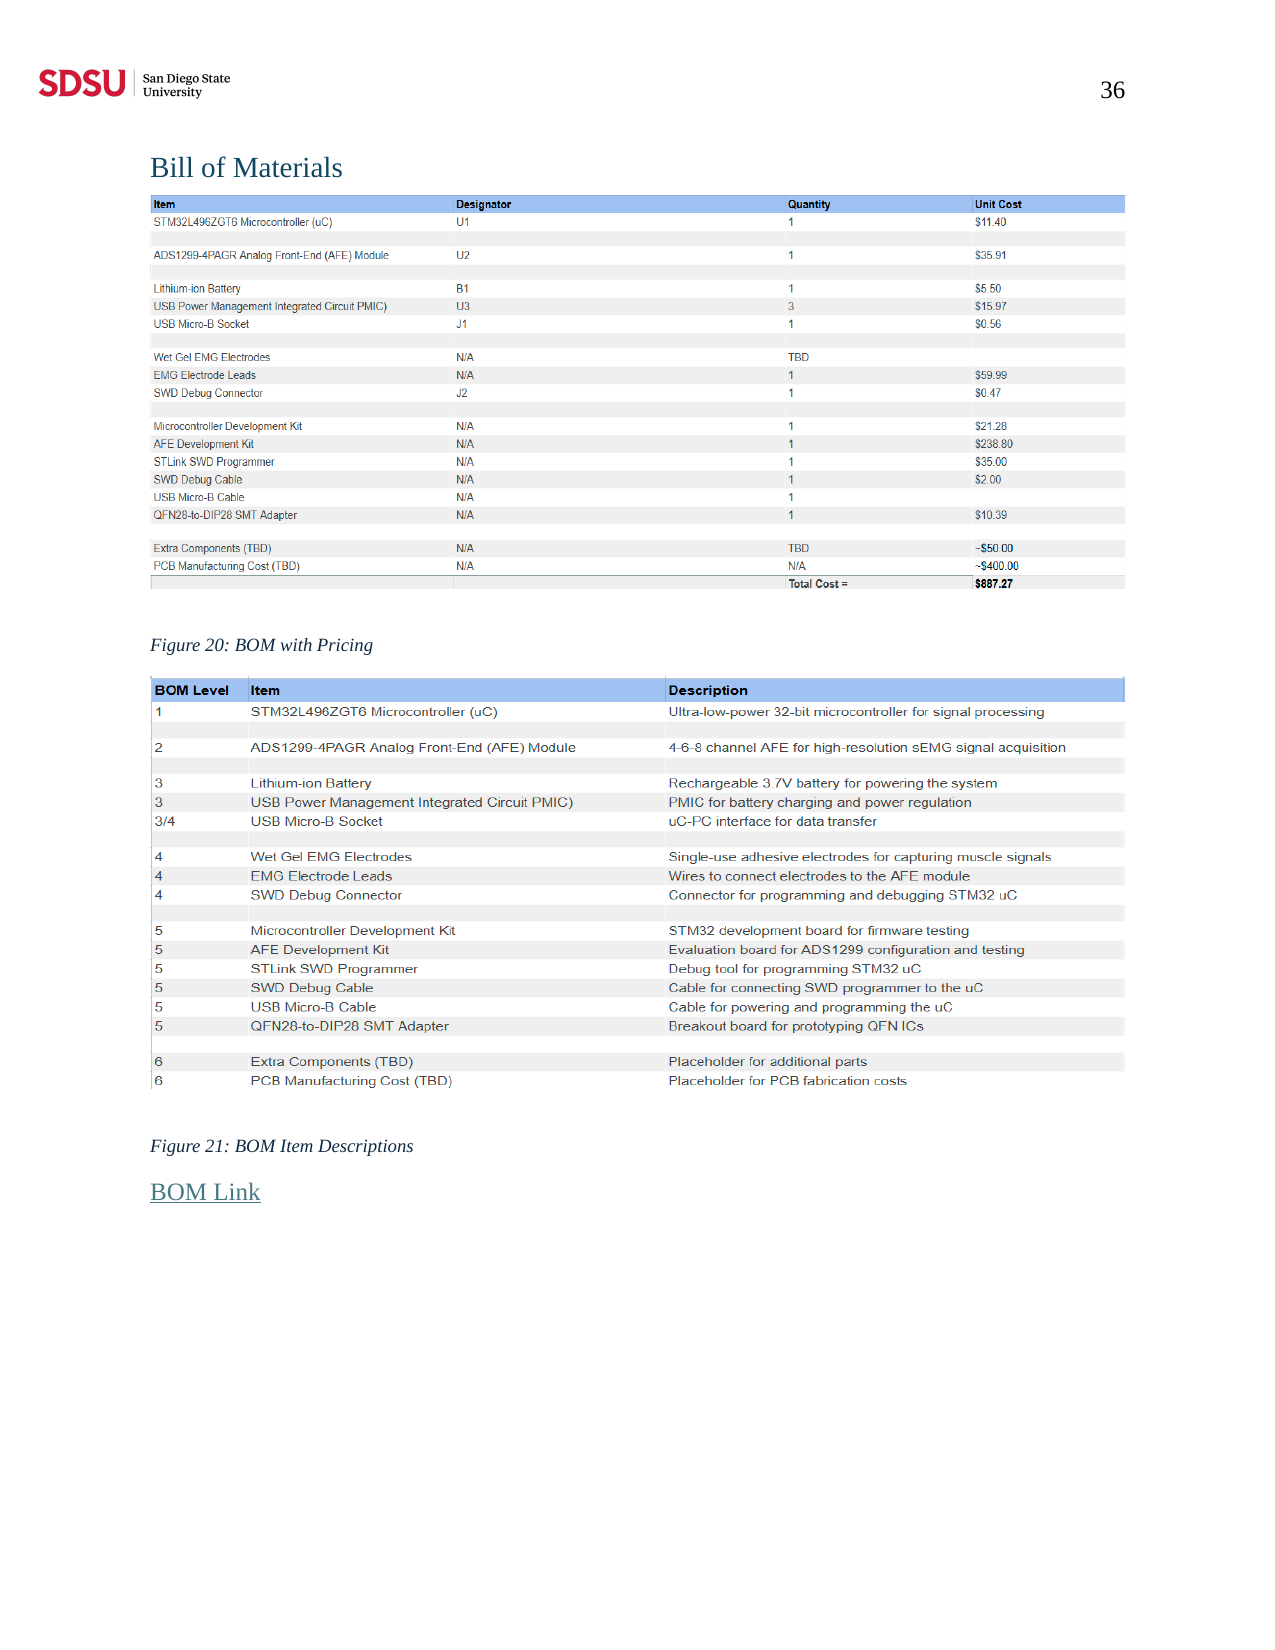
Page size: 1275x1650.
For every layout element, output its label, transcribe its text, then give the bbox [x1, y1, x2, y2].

text BOM Link [150, 1177, 1125, 1206]
picture [33, 26, 235, 140]
subtitle Bill of Materials [150, 150, 1125, 183]
picture [150, 676, 1125, 1089]
picture [150, 195, 1125, 589]
